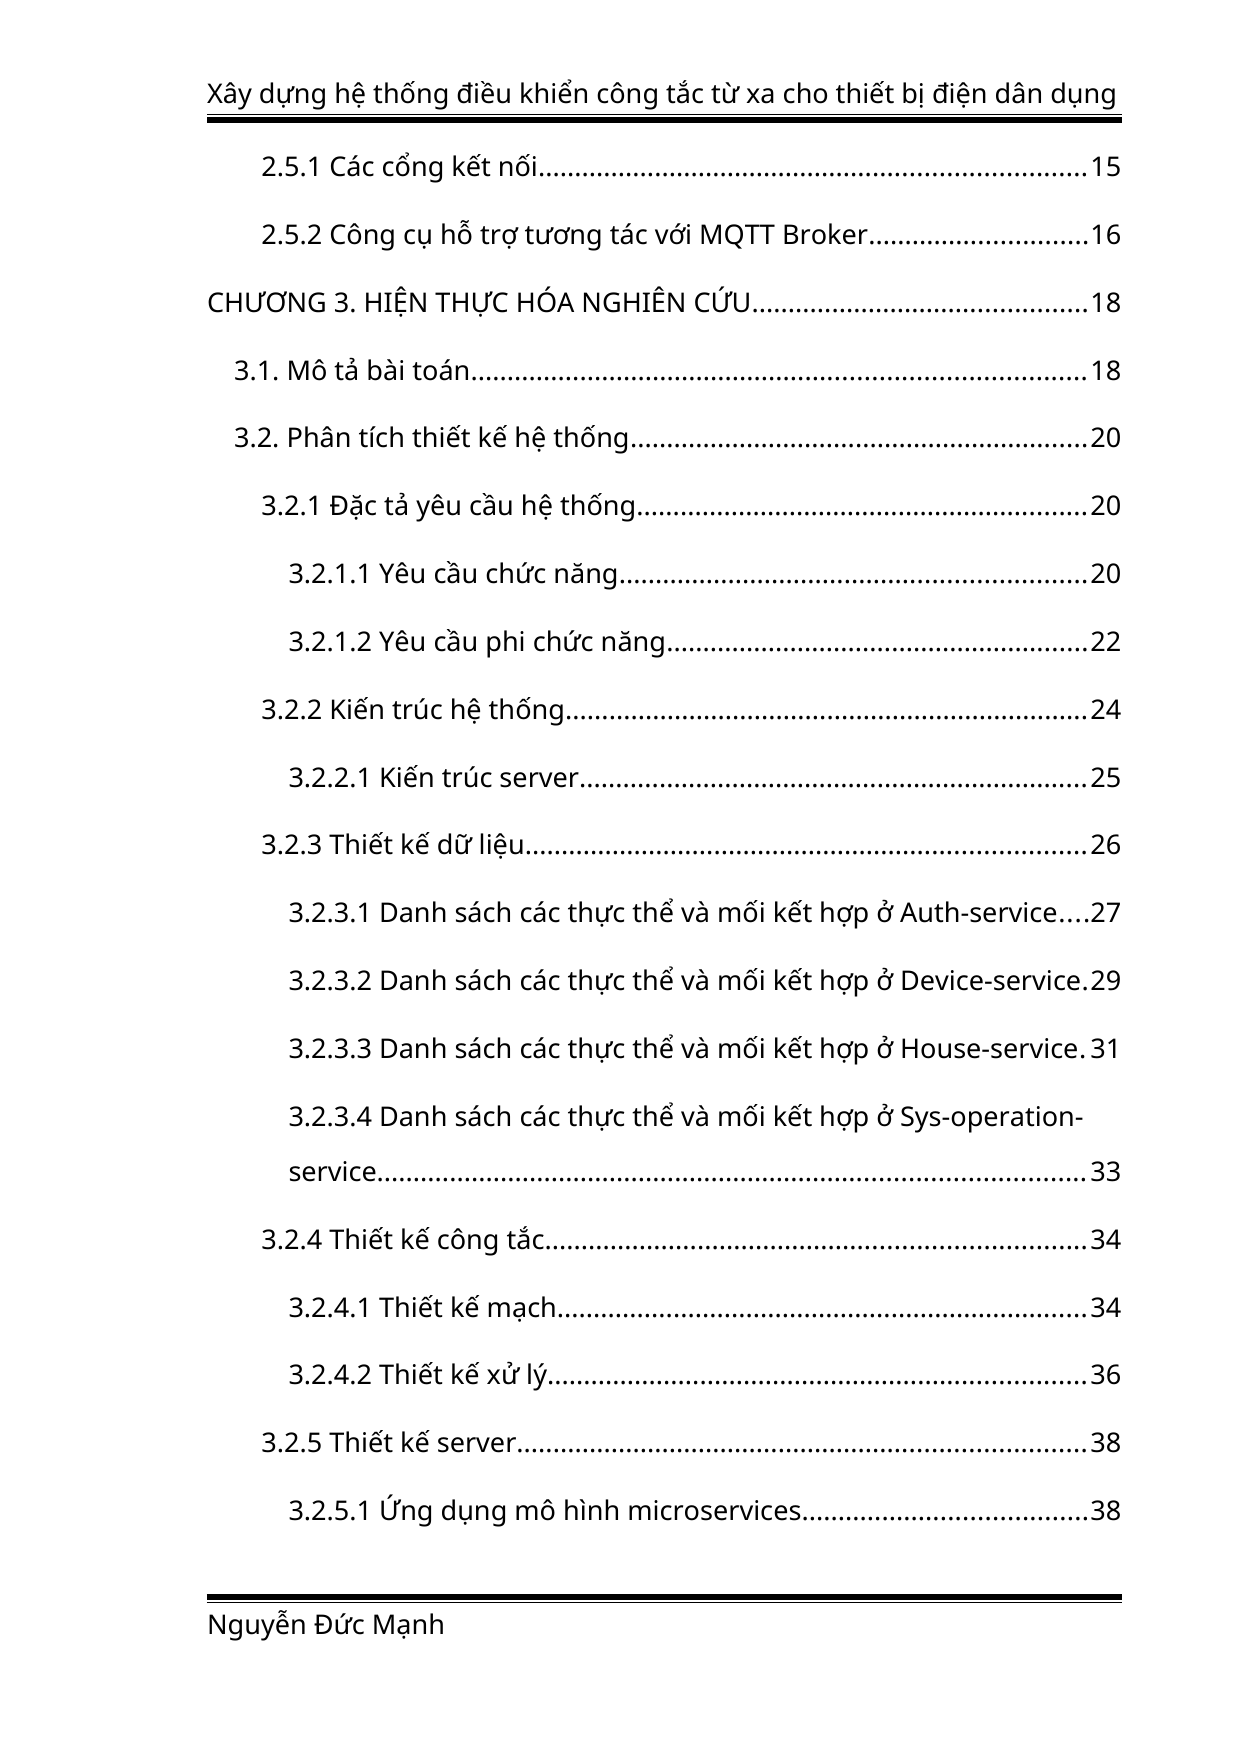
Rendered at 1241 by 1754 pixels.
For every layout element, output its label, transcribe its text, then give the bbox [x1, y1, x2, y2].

text 2.5.2 Công cụ hỗ trợ tương tác với MQTT Broker 16 [261, 216, 1122, 252]
text 3.2.3.2 Danh sách các thực thể và mối kết hợp ở Device-service 29 [288, 961, 1122, 998]
text 3.2.5 Thiết kế server 38 [261, 1424, 1122, 1461]
text 3.2.3.3 Danh sách các thực thể và mối kết hợp ở House-service 31 [288, 1029, 1122, 1066]
text 3.2.4.2 Thiết kế xử lý 36 [288, 1356, 1122, 1393]
text 3.1. Mô tả bài toán 18 [234, 351, 1122, 388]
text 3.2.3.4 Danh sách các thực thể và mối kết hợp ở Sys-operation-service 33 [288, 1097, 1122, 1189]
text 3.2.4.1 Thiết kế mạch 34 [288, 1288, 1122, 1325]
text 3.2. Phân tích thiết kế hệ thống 20 [234, 419, 1122, 456]
text CHƯƠNG 3. HIỆN THỰC HÓA NGHIÊN CỨU 18 [207, 283, 1122, 320]
text 3.2.2.1 Kiến trúc server 25 [288, 758, 1122, 795]
text 3.2.5.1 Ứng dụng mô hình microservices 38 [288, 1491, 1122, 1528]
text 2.5.1 Các cổng kết nối 15 [261, 148, 1122, 184]
text 3.2.3.1 Danh sách các thực thể và mối kết hợp ở Auth-service 27 [288, 894, 1122, 931]
text 3.2.1.2 Yêu cầu phi chức năng 22 [288, 622, 1122, 659]
text 3.2.2 Kiến trúc hệ thống 24 [261, 690, 1122, 727]
text 3.2.1 Đặc tả yêu cầu hệ thống 20 [261, 487, 1122, 524]
text 3.2.3 Thiết kế dữ liệu 26 [261, 826, 1122, 863]
text 3.2.1.1 Yêu cầu chức năng 20 [288, 554, 1122, 591]
text 3.2.4 Thiết kế công tắc 34 [261, 1220, 1122, 1257]
